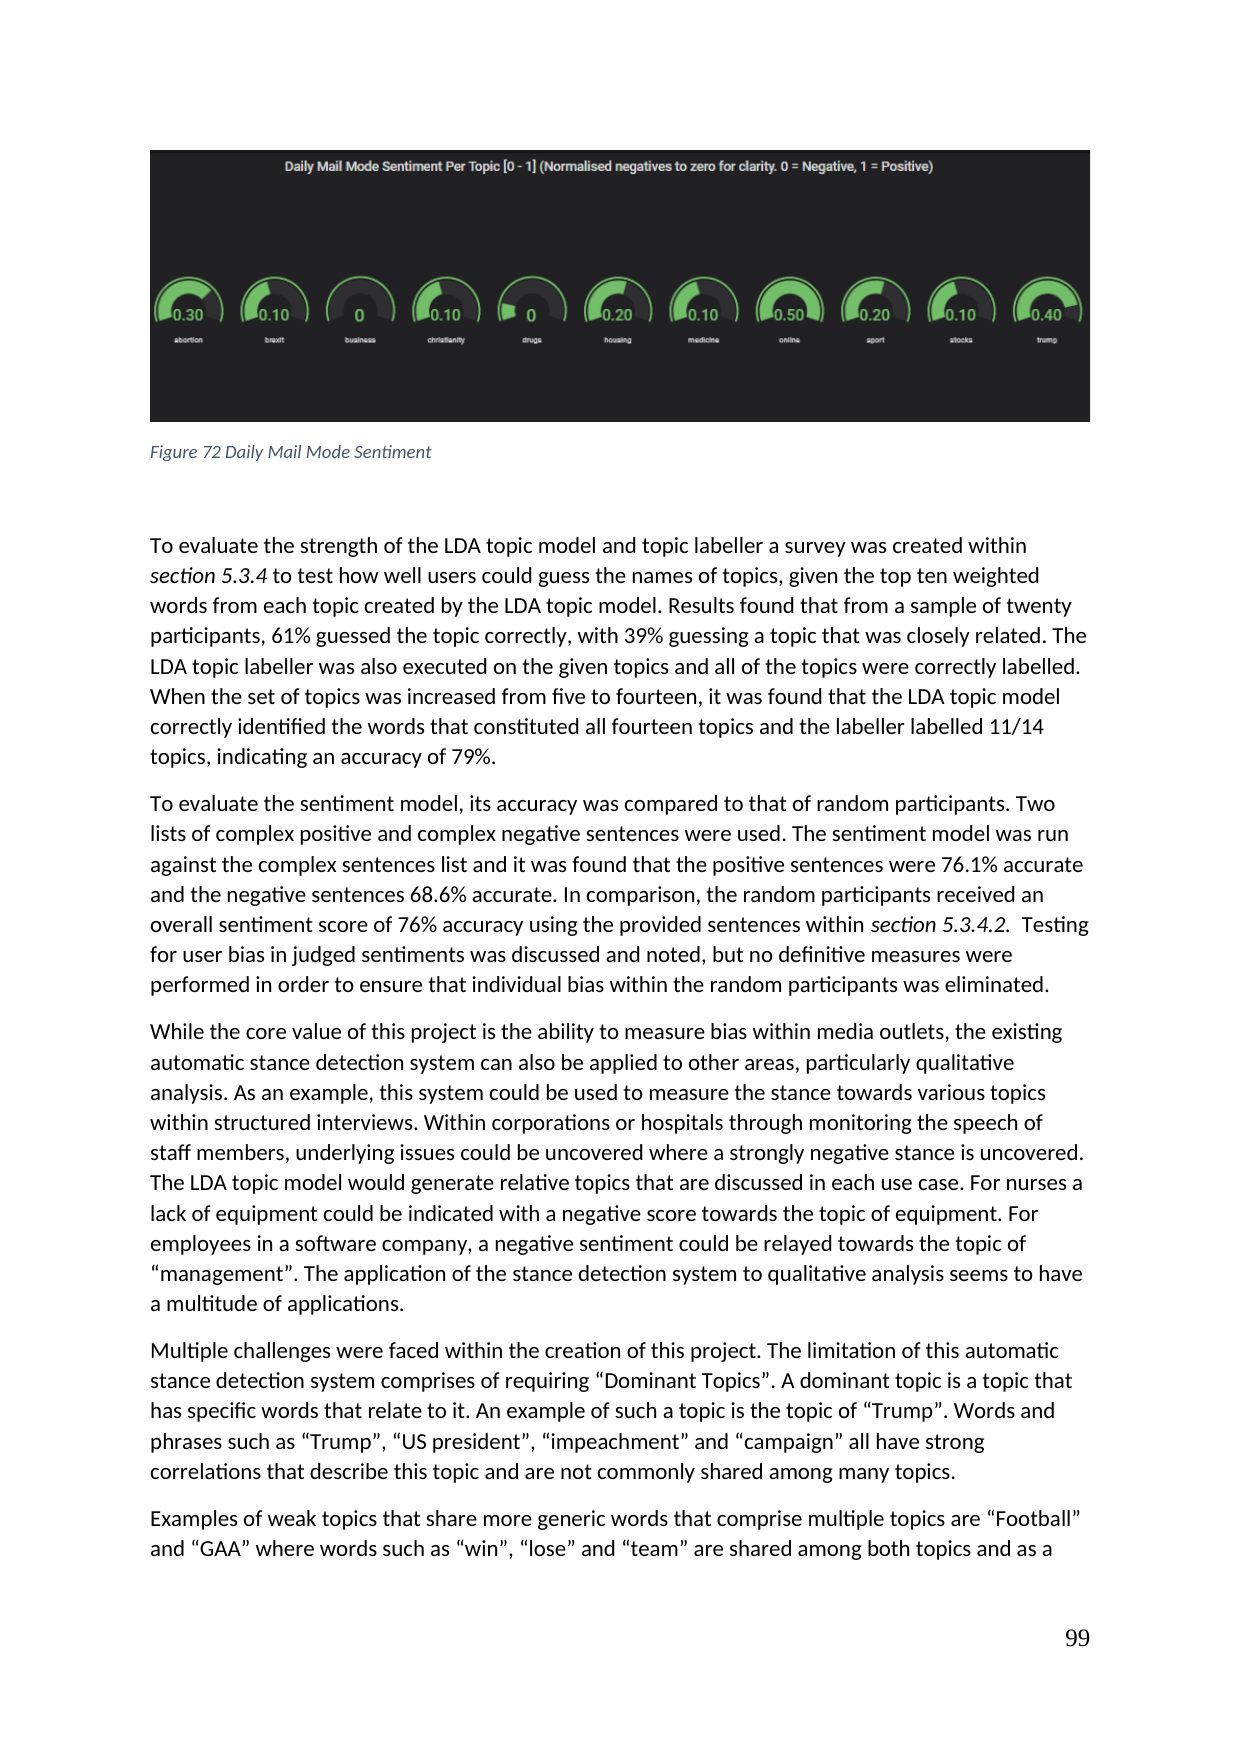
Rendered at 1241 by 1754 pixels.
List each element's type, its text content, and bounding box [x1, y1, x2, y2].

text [150, 1504, 1090, 1562]
text Multiple challenges were faced within the creation of this project. The limitation of this automatic stance detection system comprises of requiring “Dominant Topics”. A dominant topic is a topic that has specific words that relate to it. An example of such a topic is the topic of “Trump”. Words and phrases such as “Trump”, “US president”, “impeachment” and “campaign” all have strong correlations that describe this topic and are not commonly shared among many topics. [150, 1336, 1090, 1485]
text To evaluate the sentiment model, its accuracy was compared to that of random participants. Two lists of complex positive and complex negative sentences were used. The sentiment model was run against the complex sentences list and it was found that the positive sentences were 76.1% accurate and the negative sentences 68.6% accurate. In comparison, the random participants received an overall sentiment score of 76% accuracy using the provided sentences within section 5.3.4.2. Testing for user bias in judged sentiments was discussed and noted, but no definitive measures were performed in order to ensure that individual bias within the random participants was eliminated. [150, 789, 1090, 998]
text To evaluate the strength of the LDA topic model and topic labeller a survey was created within section 5.3.4 to test how well users could guess the names of topics, given the top ten weighted words from each topic created by the LDA topic model. Results found that from a sample of twenty participants, 61% guessed the topic correctly, with 39% guessing a topic that was closely related. The LDA topic labeller was also executed on the given topics and all of the topics were correctly labelled. When the set of topics was increased from five to fourteen, it was found that the LDA topic model correctly identified the words that constituted all fourteen topics and the labeller labelled 11/14 topics, indicating an accuracy of 79%. [150, 531, 1090, 770]
text While the core value of this project is the ability to measure bias within media outlets, the existing automatic stance detection system can also be applied to other areas, particularly qualitative analysis. As an example, this system could be used to measure the stance towards various topics within structured interviews. Within corporations or hospitals through monitoring the speech of staff members, underlying issues could be uncovered where a strongly negative stance is uncovered. The LDA topic model would generate relative topics that are discussed in each use case. For nurses a lack of equipment could be indicated with a negative score towards the topic of equipment. For employees in a software company, a negative sentiment could be relayed towards the topic of “management”. The application of the stance detection system to qualitative analysis seems to have a multitude of applications. [150, 1017, 1090, 1317]
picture [150, 150, 1091, 422]
